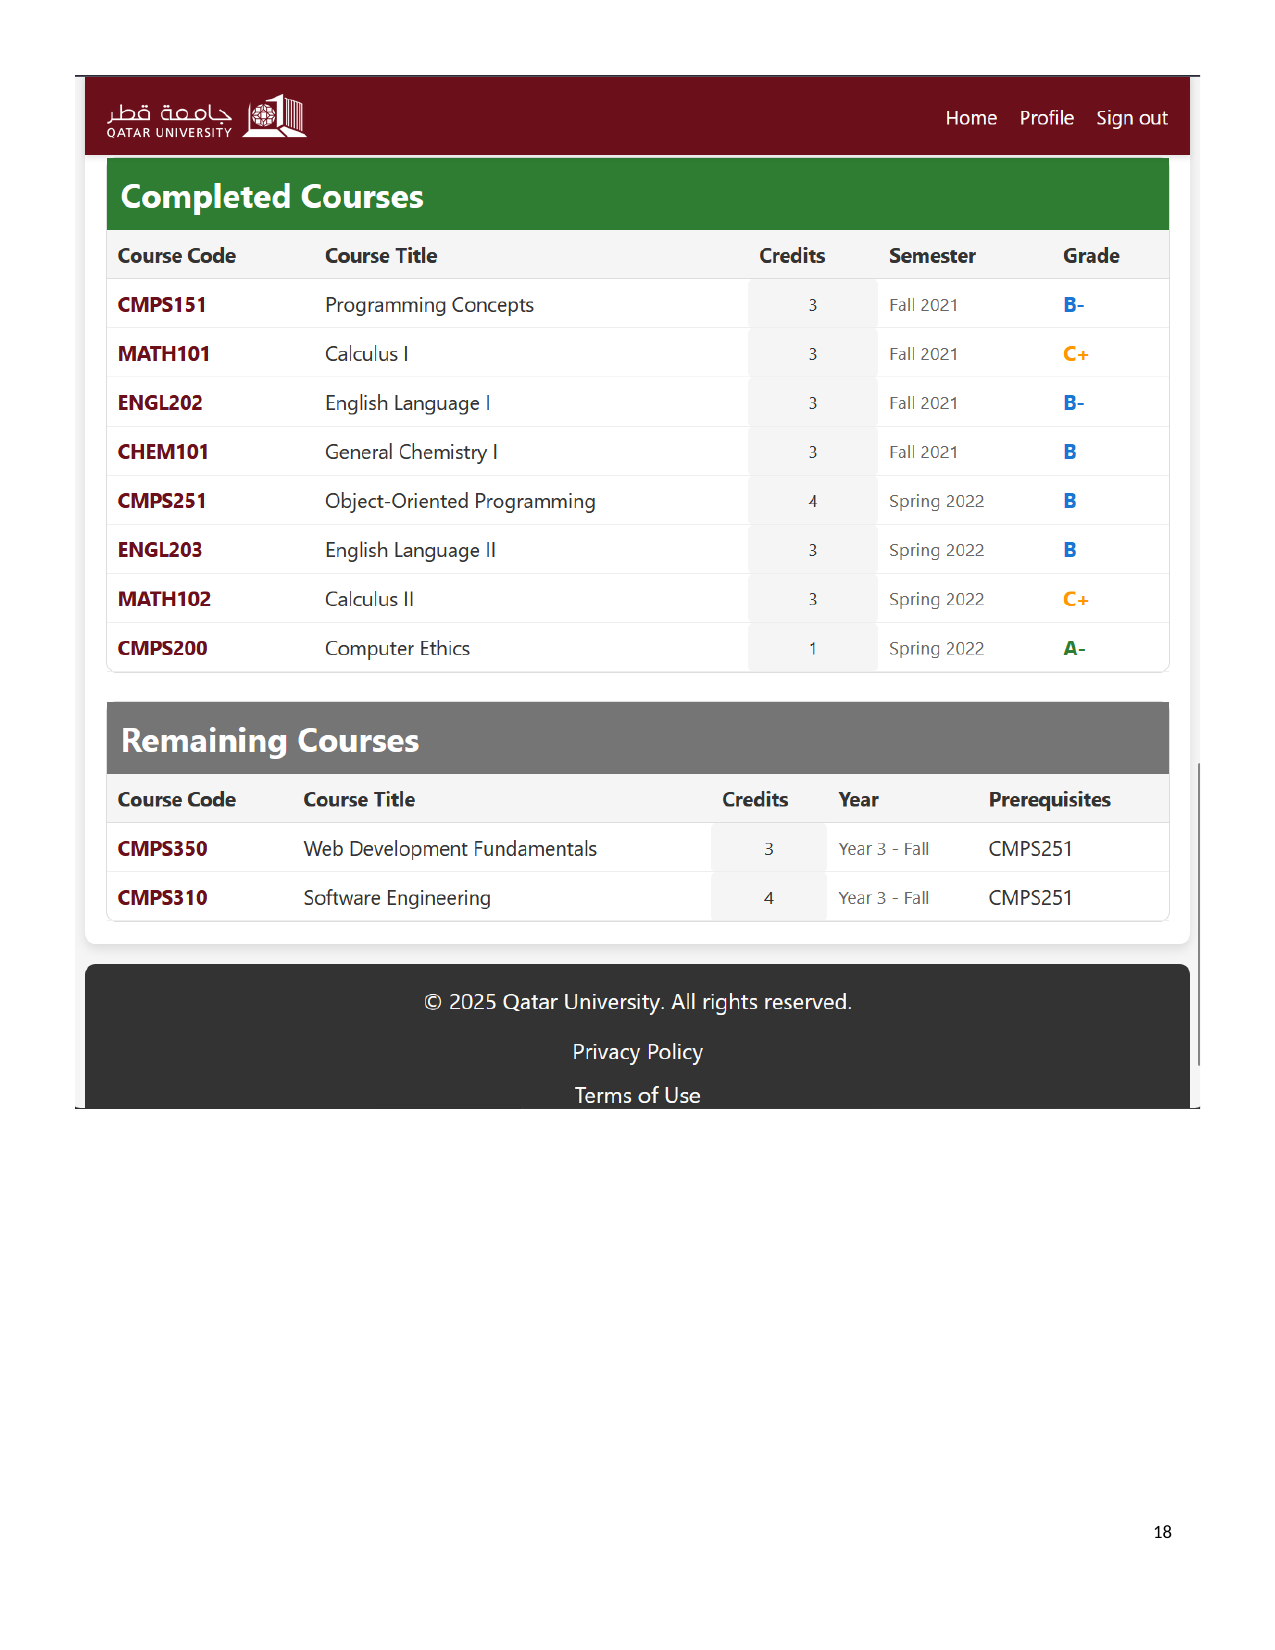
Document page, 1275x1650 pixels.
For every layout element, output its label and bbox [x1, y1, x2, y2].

picture [75, 75, 1200, 1109]
